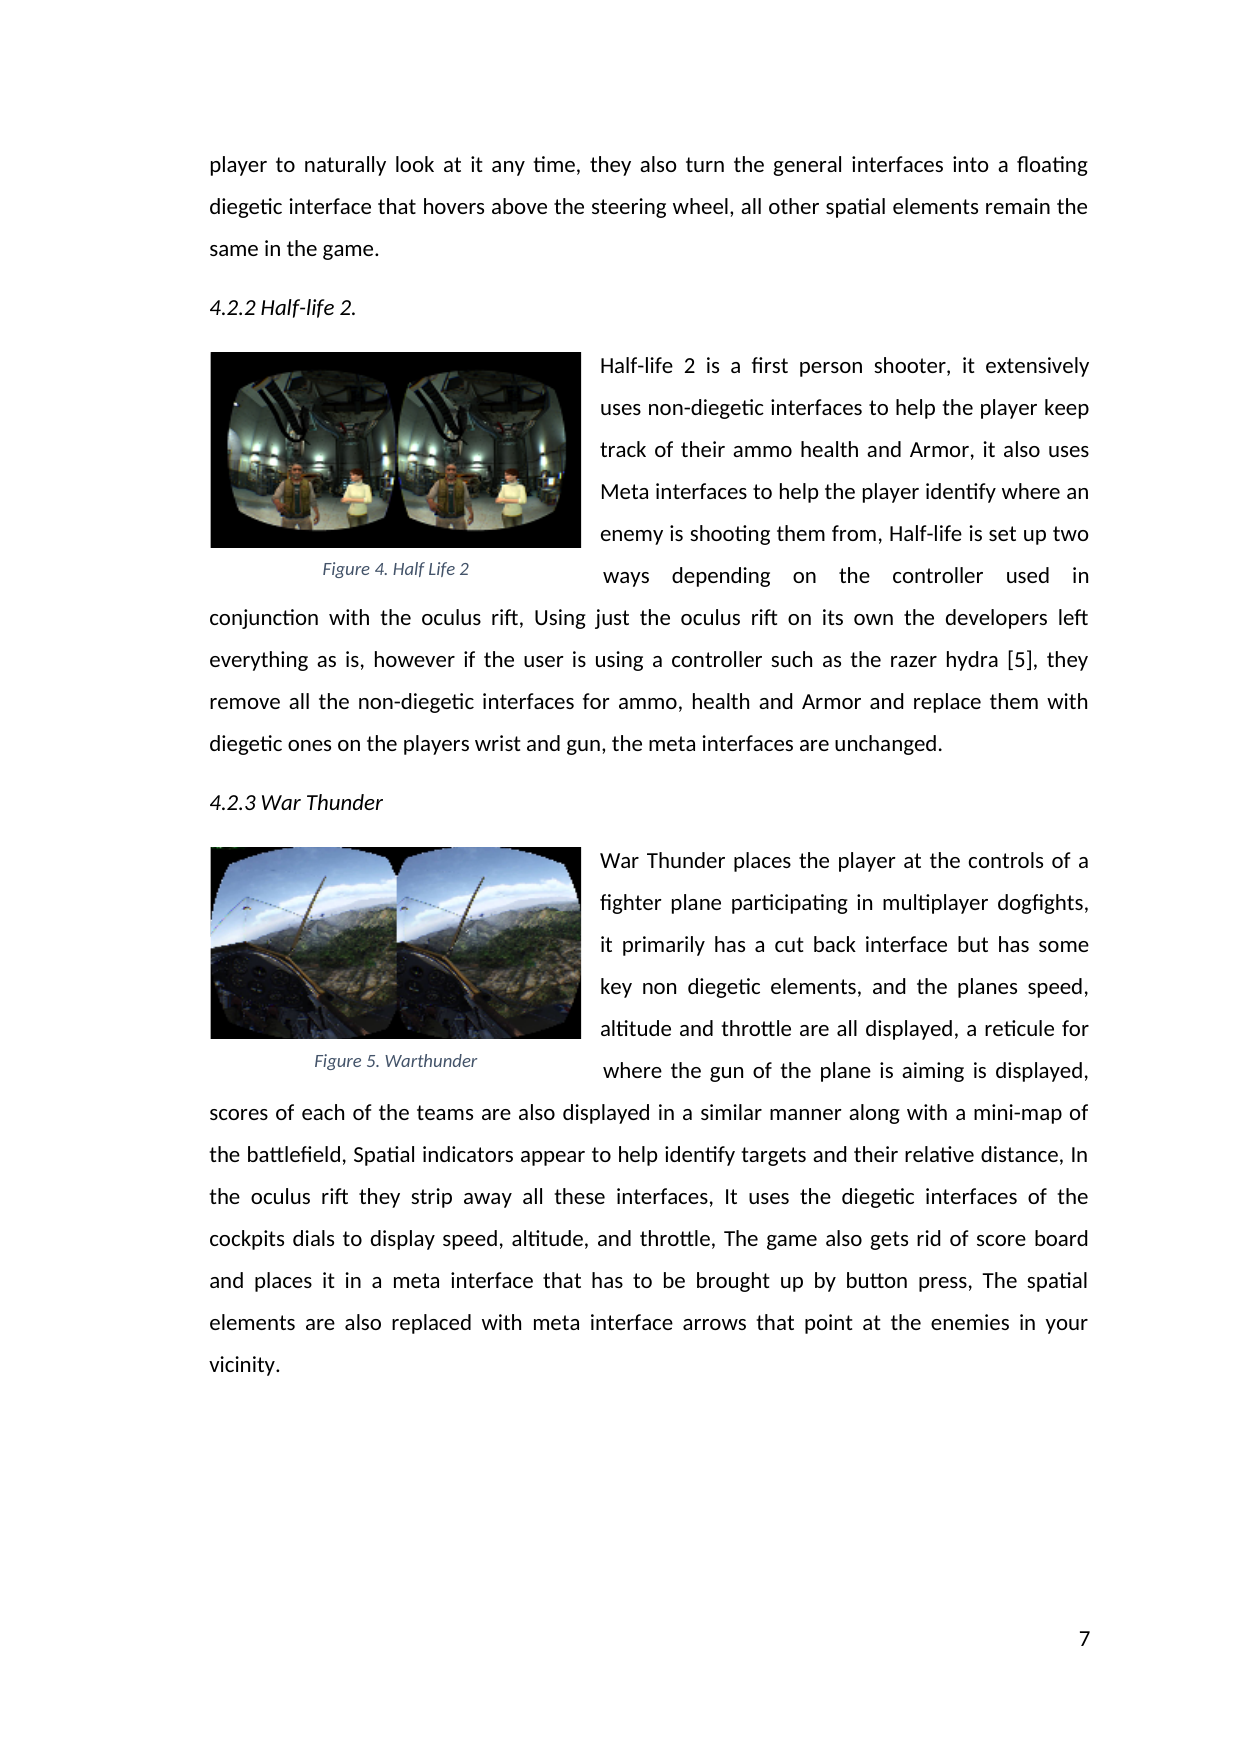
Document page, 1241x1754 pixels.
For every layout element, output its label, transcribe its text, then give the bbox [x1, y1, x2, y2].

text War Thunder places the player at the controls of a fighter plane participating in multiplayer dogfights, it primarily has a cut back interface but has some key non diegetic elements, and the planes speed, altitude and throttle are all displayed, a reticule for where the gun of the plane is aiming is displayed, scores of each of the teams are also displayed in a similar manner along with a mini-map of the battlefield, Spatial indicators appear to help identify targets and their relative distance, In the oculus rift they strip away all these interfaces, It uses the diegetic interfaces of the cockpits dials to display speed, altitude, and throttle, The game also gets rid of score board and places it in a meta interface that has to be brought up by button press, The spatial elements are also replaced with meta interface arrows that point at the enemies in your vicinity. [209, 804, 1090, 1336]
picture [209, 310, 582, 504]
subtitle 4.2.3 War Thunder [209, 746, 1090, 774]
subtitle 4.2.2 Half-life 2. [209, 251, 1090, 279]
picture [209, 805, 582, 995]
text Half-life 2 is a first person shooter, it extensively uses non-diegetic interfaces to help the player keep track of their ammo health and Armor, it also uses Meta interfaces to help the player identify where an enemy is shooting them from, Half-life is set up two ways depending on the controller used in conjunction with the oculus rift, Using just the oculus rift on its own the developers left everything as is, however if the user is using a controller such as the razer hydra [5], they remove all the non-diegetic interfaces for ammo, health and Armor and replace them with diegetic ones on the players wrist and gun, the meta interfaces are unchanged. [209, 309, 1090, 715]
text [209, 150, 1090, 220]
